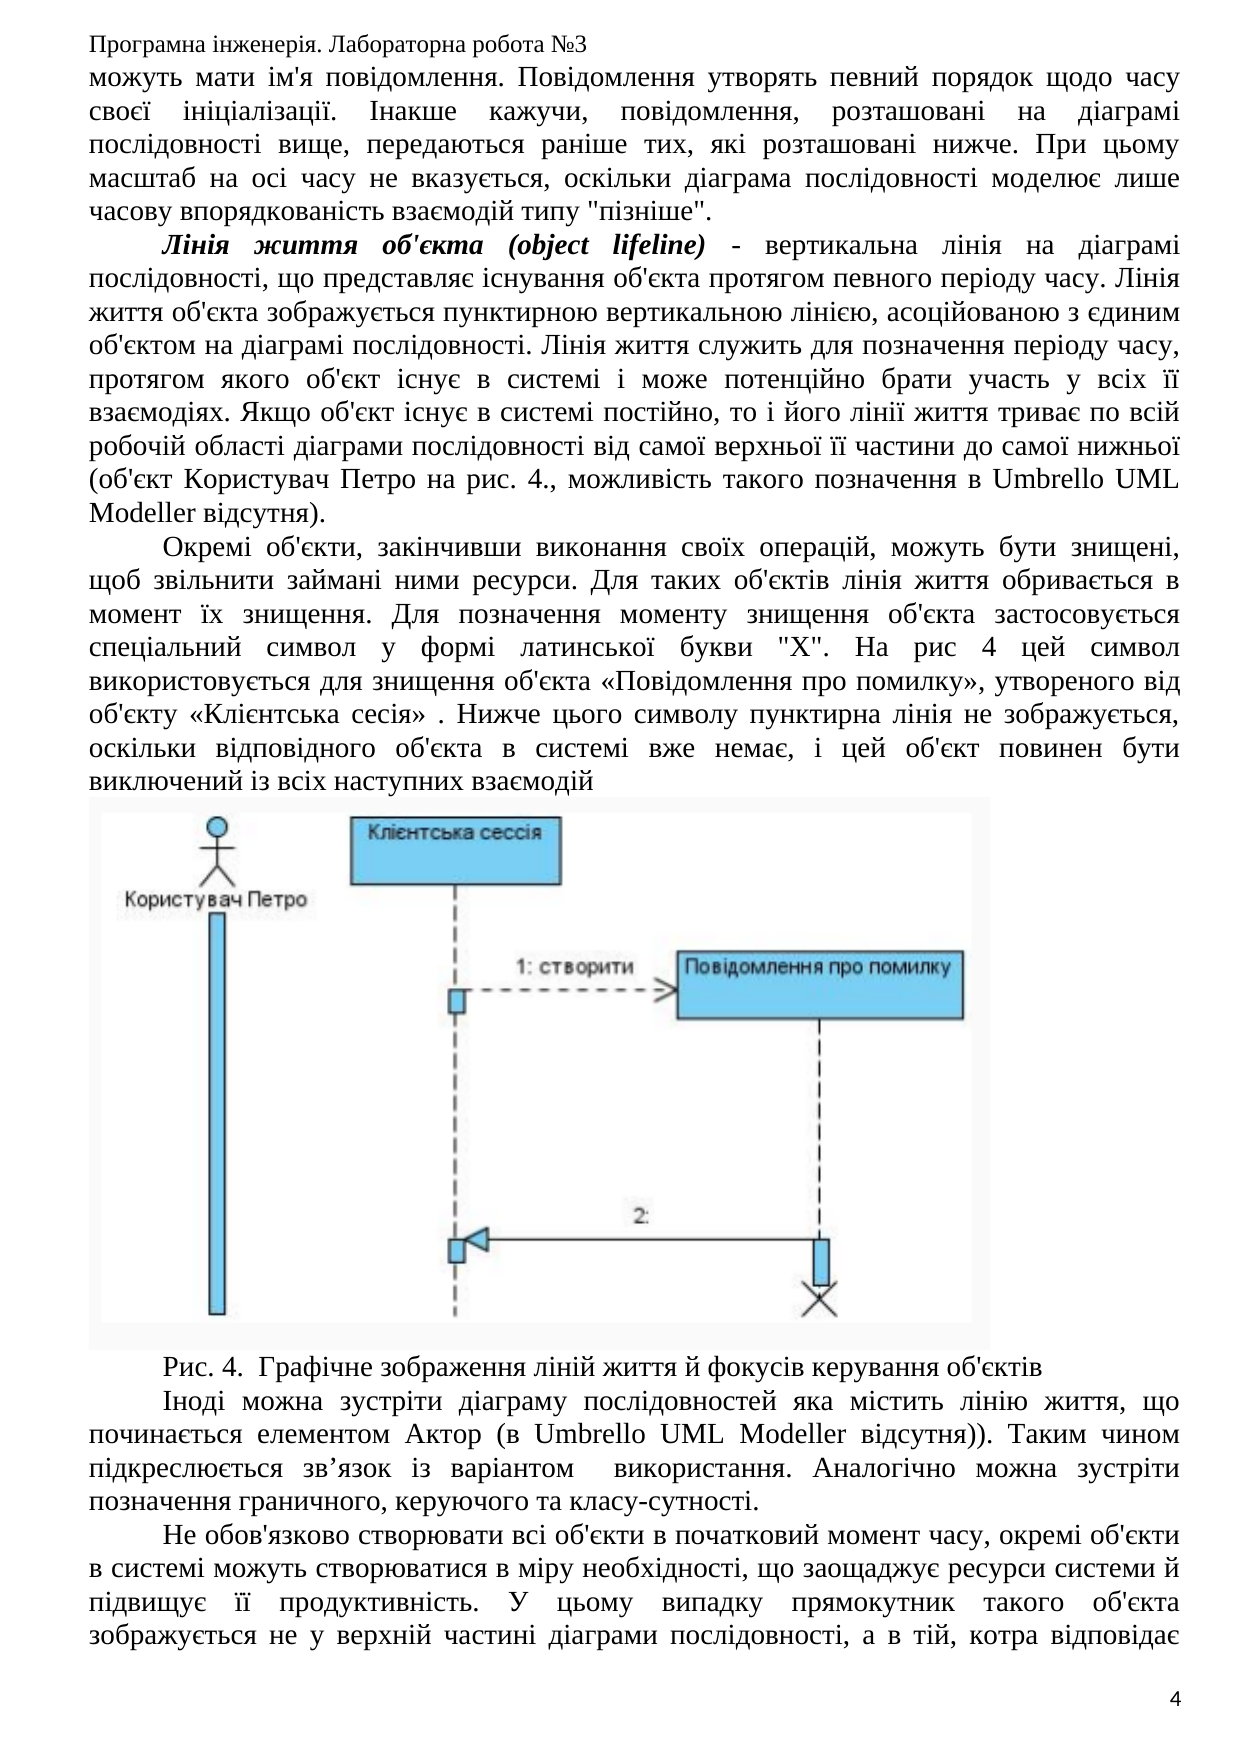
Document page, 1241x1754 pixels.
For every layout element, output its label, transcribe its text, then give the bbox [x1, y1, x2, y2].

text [89, 1517, 1181, 1651]
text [89, 59, 1181, 227]
text Лінія життя об'єкта (object lifeline) - вертикальна лінія на діаграмі послідовності, що представляє існування об'єкта протягом певного періоду часу. Лінія життя об'єкта зображується пунктирною вертикальною лінією, асоційованою з єдиним об'єктом на діаграмі послідовності. Лінія життя служить для позначення періоду часу, протягом якого об'єкт існує в системі і може потенційно брати участь у всіх її взаємодіях. Якщо об'єкт існує в системі постійно, то і його лінії життя триває по всій робочій області діаграми послідовності від самої верхньої її частини до самої нижньої (об'єкт Користувач Петро на рис. 4., можливість такого позначення в Umbrello UML Modeller відсутня). [89, 227, 1181, 529]
text Іноді можна зустріти діаграму послідовностей яка містить лінію життя, що починається елементом Актор (в Umbrello UML Modeller відсутня)). Таким чином підкреслюється зв’язок із варіантом використання. Аналогічно можна зустріти позначення граничного, керуючого та класу-сутності. [89, 1383, 1181, 1517]
text Окремі об'єкти, закінчивши виконання своїх операцій, можуть бути знищені, щоб звільнити займані ними ресурси. Для таких об'єктів лінія життя обривається в момент їх знищення. Для позначення моменту знищення об'єкта застосовується спеціальний символ у формі латинської букви "X". На рис 4 цей символ використовується для знищення об'єкта «Повідомлення про помилку», утвореного від об'єкту «Клієнтська сесія» . Нижче цього символу пунктирна лінія не зображується, оскільки відповідного об'єкта в системі вже немає, і цей об'єкт повинен бути виключений із всіх наступних взаємодій [89, 529, 1181, 797]
text Рис. 4. Графічне зображення ліній життя й фокусів керування об'єктів [89, 1349, 1181, 1383]
picture [88, 797, 991, 1350]
